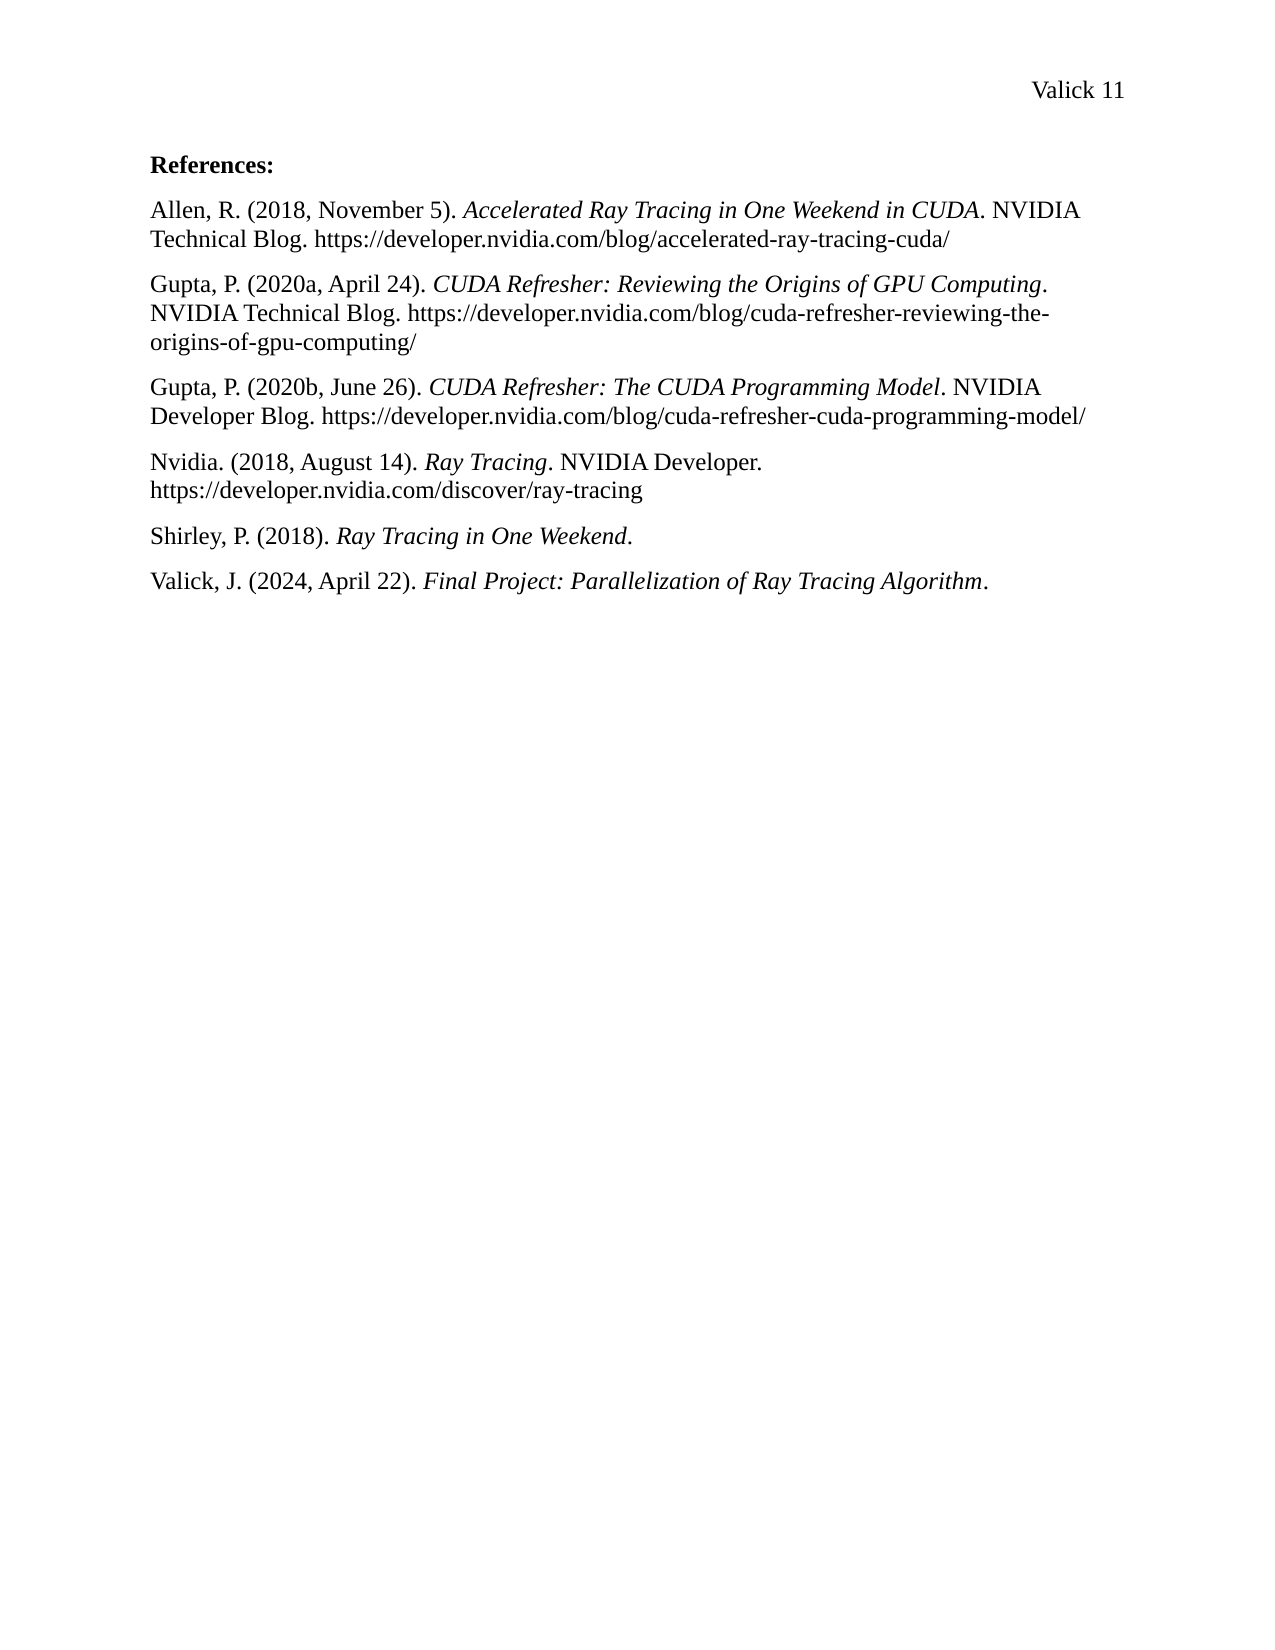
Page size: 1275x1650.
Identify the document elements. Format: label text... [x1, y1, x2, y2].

text Gupta, P. (2020a, April 24). CUDA Refresher: Reviewing the Origins of GPU Computing. NVIDIA Technical Blog. https://developer.nvidia.com/blog/cuda-refresher-reviewing-the-origins-of-gpu-computing/ [150, 269, 1125, 356]
text Allen, R. (2018, November 5). Accelerated Ray Tracing in One Weekend in CUDA. NVIDIA Technical Blog. https://developer.nvidia.com/blog/accelerated-ray-tracing-cuda/ [150, 195, 1125, 253]
text Shirley, P. (2018). Ray Tracing in One Weekend. [150, 521, 1125, 549]
text References: [150, 150, 1125, 179]
text Valick, J. (2024, April 22). Final Project: Parallelization of Ray Tracing Algorithm. [150, 566, 1125, 595]
text Nvidia. (2018, August 14). Ray Tracing. NVIDIA Developer. https://developer.nvidia.com/discover/ray-tracing [150, 447, 1125, 504]
text Gupta, P. (2020b, June 26). CUDA Refresher: The CUDA Programming Model. NVIDIA Developer Blog. https://developer.nvidia.com/blog/cuda-refresher-cuda-programming-model/ [150, 372, 1125, 430]
